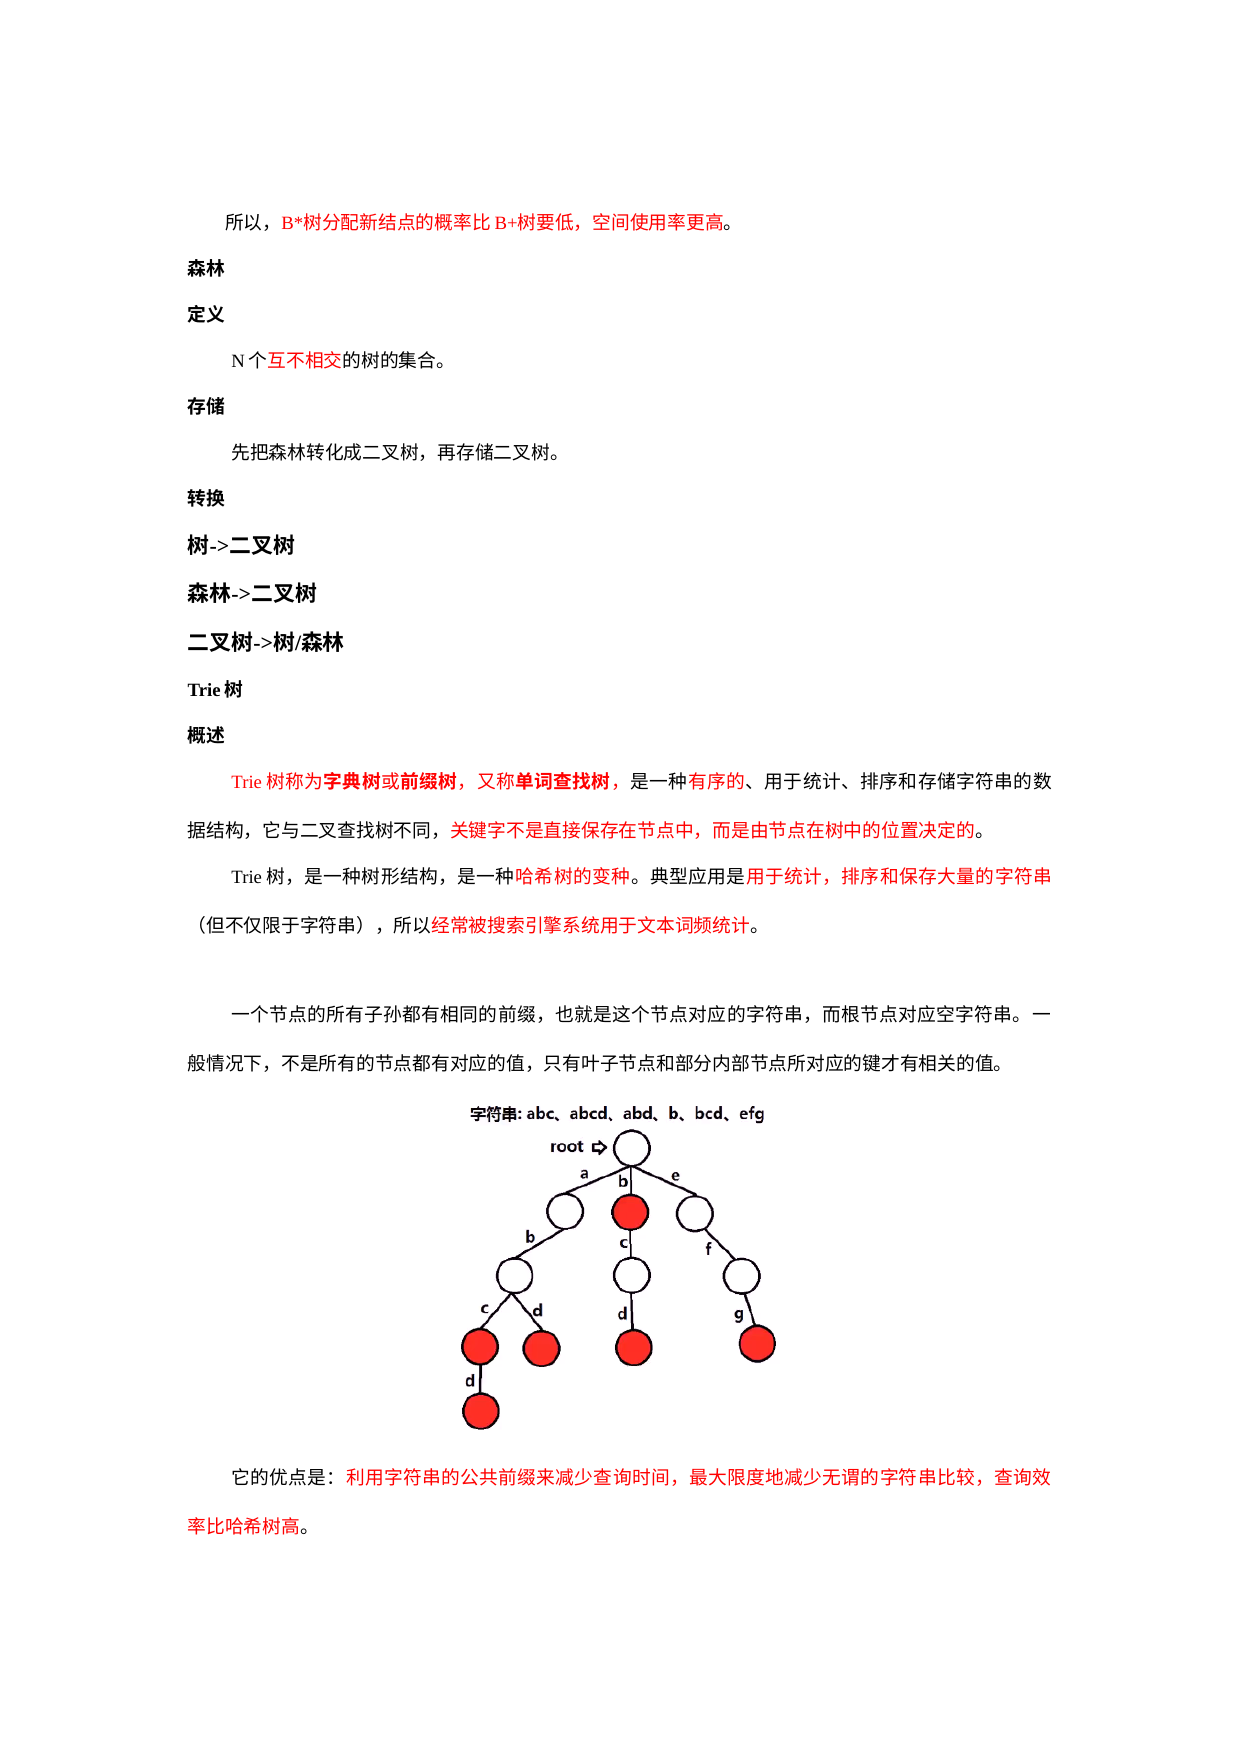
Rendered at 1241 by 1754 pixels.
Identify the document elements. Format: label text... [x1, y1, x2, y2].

subtitle 二叉树->树/森林 [187, 624, 1053, 657]
text 先把森林转化成二叉树，再存储二叉树。 [187, 435, 1053, 468]
subtitle 树->二叉树 [187, 527, 1053, 560]
subtitle Trie树 [187, 672, 1053, 705]
picture [456, 1092, 784, 1439]
text 一个节点的所有子孙都有相同的前缀，也就是这个节点对应的字符串，而根节点对应空字符串。一般情况下，不是所有的节点都有对应的值，只有叶子节点和部分内部节点所对应的键才有相关的值。 [187, 997, 1053, 1079]
subtitle 森林->二叉树 [187, 576, 1053, 608]
subtitle 森林 [187, 251, 1053, 284]
subtitle 转换 [187, 481, 1053, 514]
text Trie树称为字典树或前缀树，又称单词查找树，是一种有序的、用于统计、排序和存储字符串的数据结构，它与二叉查找树不同，关键字不是直接保存在节点中，而是由节点在树中的位置决定的。 [187, 764, 1053, 846]
text Trie树，是一种树形结构，是一种哈希树的变种。典型应用是用于统计，排序和保存大量的字符串（但不仅限于字符串），所以经常被搜索引擎系统用于文本词频统计。 [187, 859, 1053, 941]
text 它的优点是：利用字符串的公共前缀来减少查询时间，最大限度地减少无谓的字符串比较，查询效率比哈希树高。 [187, 1460, 1053, 1542]
subtitle 概述 [187, 718, 1053, 751]
subtitle 定义 [187, 297, 1053, 330]
subtitle 存储 [187, 389, 1053, 422]
text N个互不相交的树的集合。 [187, 343, 1053, 376]
text 所以，B*树分配新结点的概率比B+树要低，空间使用率更高。 [187, 205, 1053, 238]
